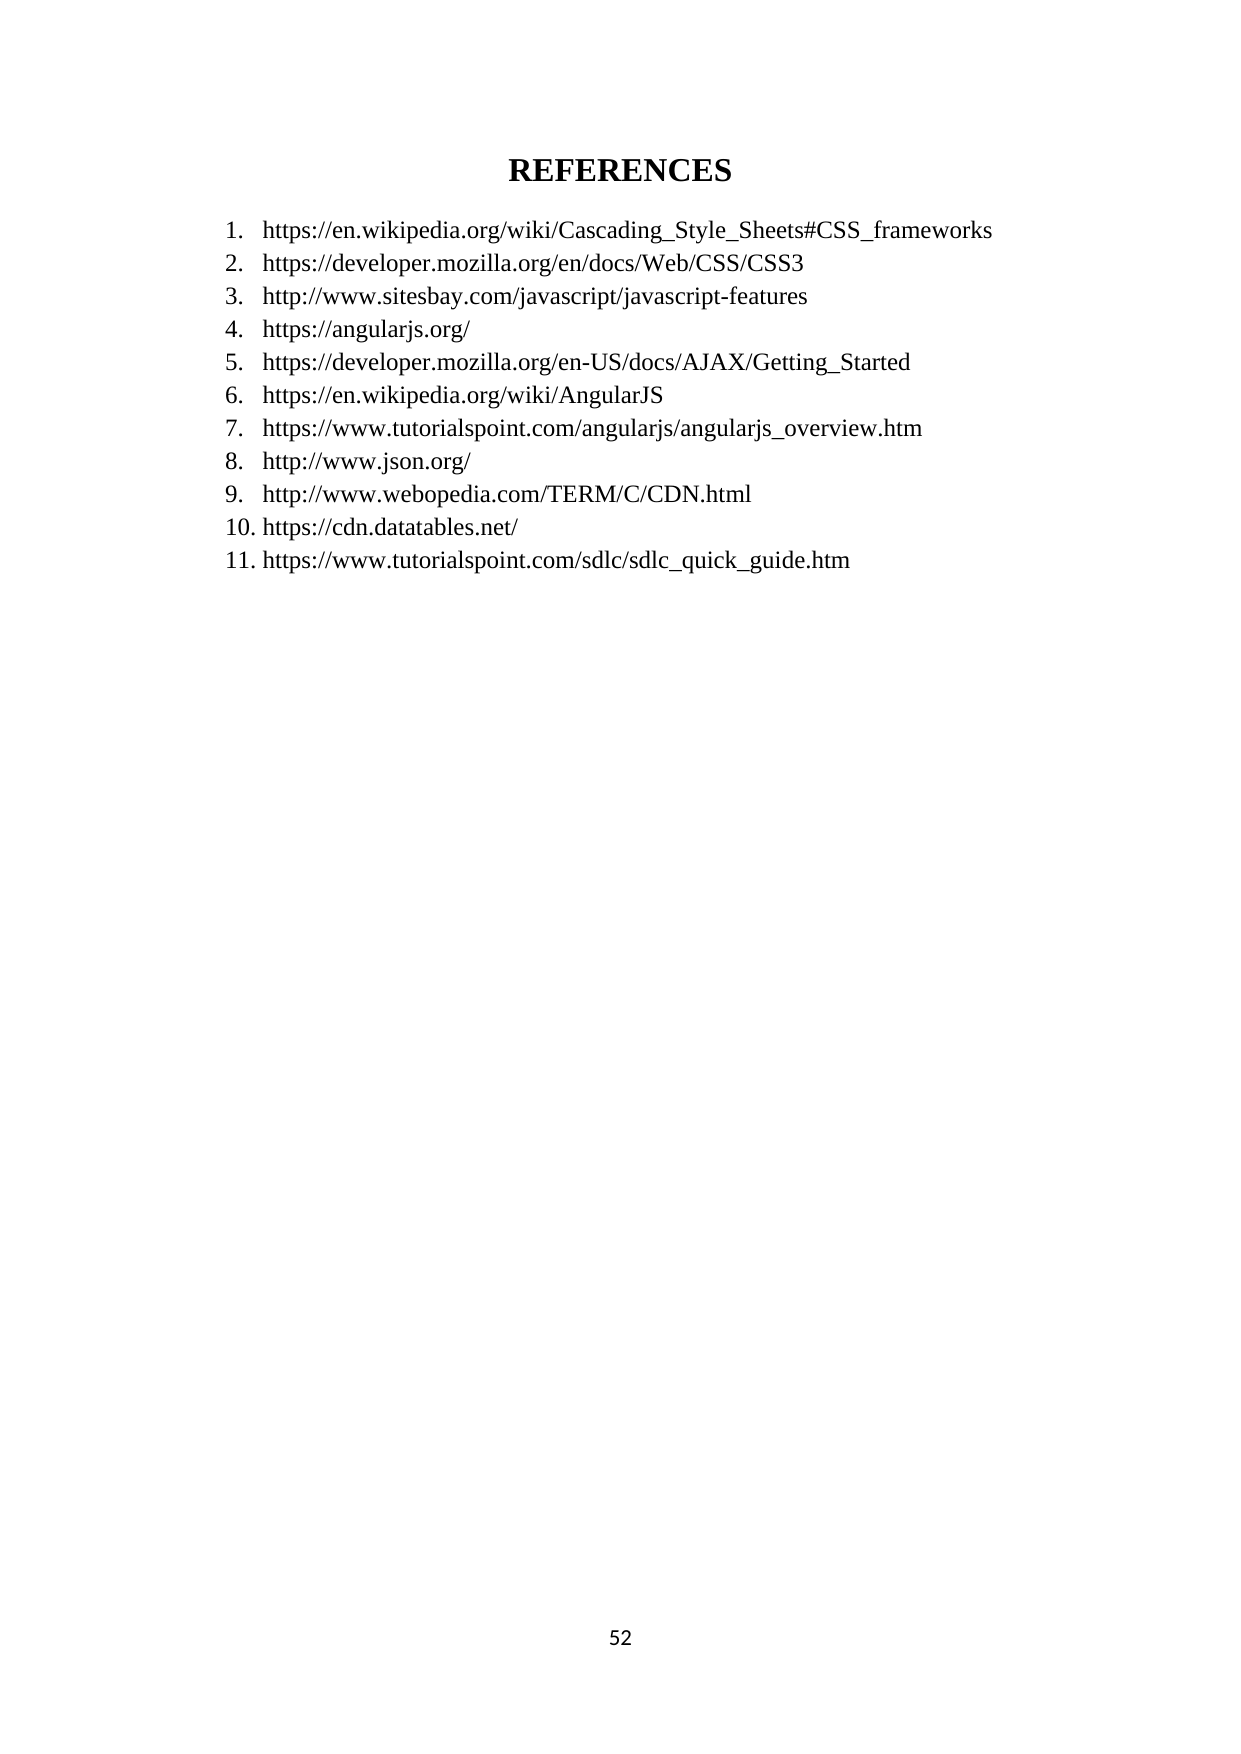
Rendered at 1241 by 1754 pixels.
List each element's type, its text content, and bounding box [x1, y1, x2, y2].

list https://www.tutorialspoint.com/sdlc/sdlc_quick_guide.htm [225, 545, 1053, 574]
list https://angularjs.org/ [225, 314, 1053, 343]
list http://www.json.org/ [225, 446, 1053, 475]
list https://developer.mozilla.org/en-US/docs/AJAX/Getting_Started [225, 347, 1053, 376]
list https://www.tutorialspoint.com/angularjs/angularjs_overview.htm [225, 413, 1053, 442]
text REFERENCES [187, 150, 1053, 188]
list http://www.webopedia.com/TERM/C/CDN.html [225, 479, 1053, 508]
list https://en.wikipedia.org/wiki/Cascading_Style_Sheets#CSS_frameworks [225, 215, 1053, 244]
list http://www.sitesbay.com/javascript/javascript-features [225, 281, 1053, 310]
list https://cdn.datatables.net/ [225, 512, 1053, 541]
list https://en.wikipedia.org/wiki/AngularJS [225, 380, 1053, 409]
list https://developer.mozilla.org/en/docs/Web/CSS/CSS3 [225, 248, 1053, 277]
